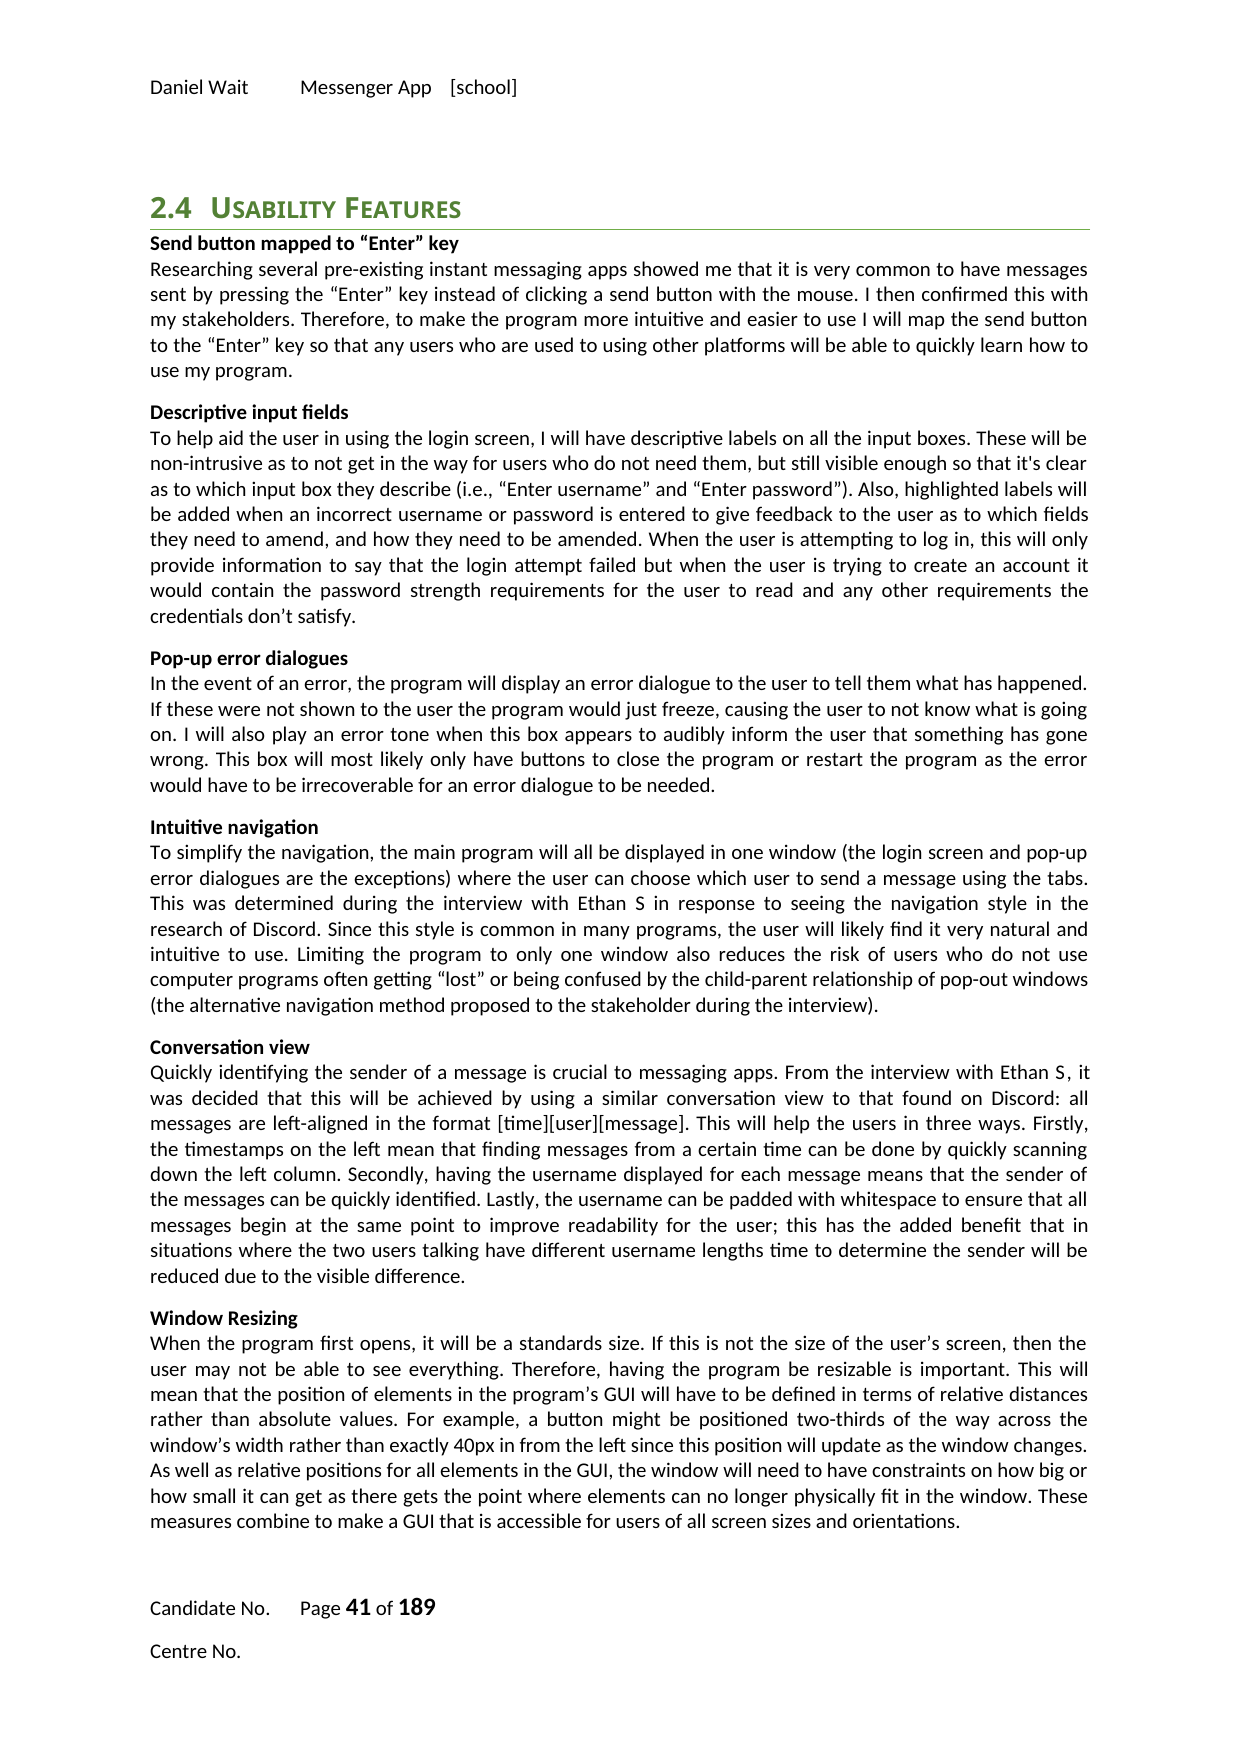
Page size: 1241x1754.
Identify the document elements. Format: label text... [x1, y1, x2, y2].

text Researching several pre-existing instant messaging apps showed me that it is very common to have messages sent by pressing the “Enter” key instead of clicking a send button with the mouse. I then confirmed this with my stakeholders. Therefore, to make the program more intuitive and easier to use I will map the send button to the “Enter” key so that any users who are used to using other platforms will be able to quickly learn how to use my program. [150, 256, 1090, 383]
subtitle Conversation view [150, 1034, 1090, 1059]
subtitle Window Resizing [150, 1305, 1090, 1330]
subtitle Usability Features [150, 187, 1090, 229]
subtitle Descriptive input fields [150, 399, 1090, 425]
text In the event of an error, the program will display an error dialogue to the user to tell them what has happened. If these were not shown to the user the program would just freeze, causing the user to not know what is going on. I will also play an error tone when this box appears to audibly inform the user that something has gone wrong. This box will most likely only have buttons to close the program or restart the program as the error would have to be irrecoverable for an error dialogue to be needed. [150, 670, 1090, 797]
text To help aid the user in using the login screen, I will have descriptive labels on all the input boxes. These will be non-intrusive as to not get in the way for users who do not need them, but still visible enough so that it's clear as to which input box they describe (i.e., “Enter username” and “Enter password”). Also, highlighted labels will be added when an incorrect username or password is entered to give feedback to the user as to which fields they need to amend, and how they need to be amended. When the user is attempting to log in, this will only provide information to say that the login attempt failed but when the user is trying to create an account it would contain the password strength requirements for the user to read and any other requirements the credentials don’t satisfy. [150, 425, 1090, 628]
subtitle Pop-up error dialogues [150, 645, 1090, 670]
subtitle Intuitive navigation [150, 814, 1090, 839]
subtitle Send button mapped to “Enter” key [150, 230, 1090, 256]
text When the program first opens, it will be a standards size. If this is not the size of the user’s screen, then the user may not be able to see everything. Therefore, having the program be resizable is important. This will mean that the position of elements in the program’s GUI will have to be defined in terms of relative distances rather than absolute values. For example, a button might be positioned two-thirds of the way across the window’s width rather than exactly 40px in from the left since this position will update as the window changes. As well as relative positions for all elements in the GUI, the window will need to have constraints on how big or how small it can get as there gets the point where elements can no longer physically fit in the window. These measures combine to make a GUI that is accessible for users of all screen sizes and orientations. [150, 1330, 1090, 1534]
text To simplify the navigation, the main program will all be displayed in one window (the login screen and pop-up error dialogues are the exceptions) where the user can choose which user to send a message using the tabs. This was determined during the interview with Ethan S in response to seeing the navigation style in the research of Discord. Since this style is common in many programs, the user will likely find it very natural and intuitive to use. Limiting the program to only one window also reduces the risk of users who do not use computer programs often getting “lost” or being confused by the child-parent relationship of pop-out windows (the alternative navigation method proposed to the stakeholder during the interview). [150, 839, 1090, 1017]
text Quickly identifying the sender of a message is crucial to messaging apps. From the interview with Ethan S, it was decided that this will be achieved by using a similar conversation view to that found on Discord: all messages are left-aligned in the format [time][user][message]. This will help the users in three ways. Firstly, the timestamps on the left mean that finding messages from a certain time can be done by quickly scanning down the left column. Secondly, having the username displayed for each message means that the sender of the messages can be quickly identified. Lastly, the username can be padded with whitespace to ensure that all messages begin at the same point to improve readability for the user; this has the added benefit that in situations where the two users talking have different username lengths time to determine the sender will be reduced due to the visible difference. [150, 1059, 1090, 1288]
